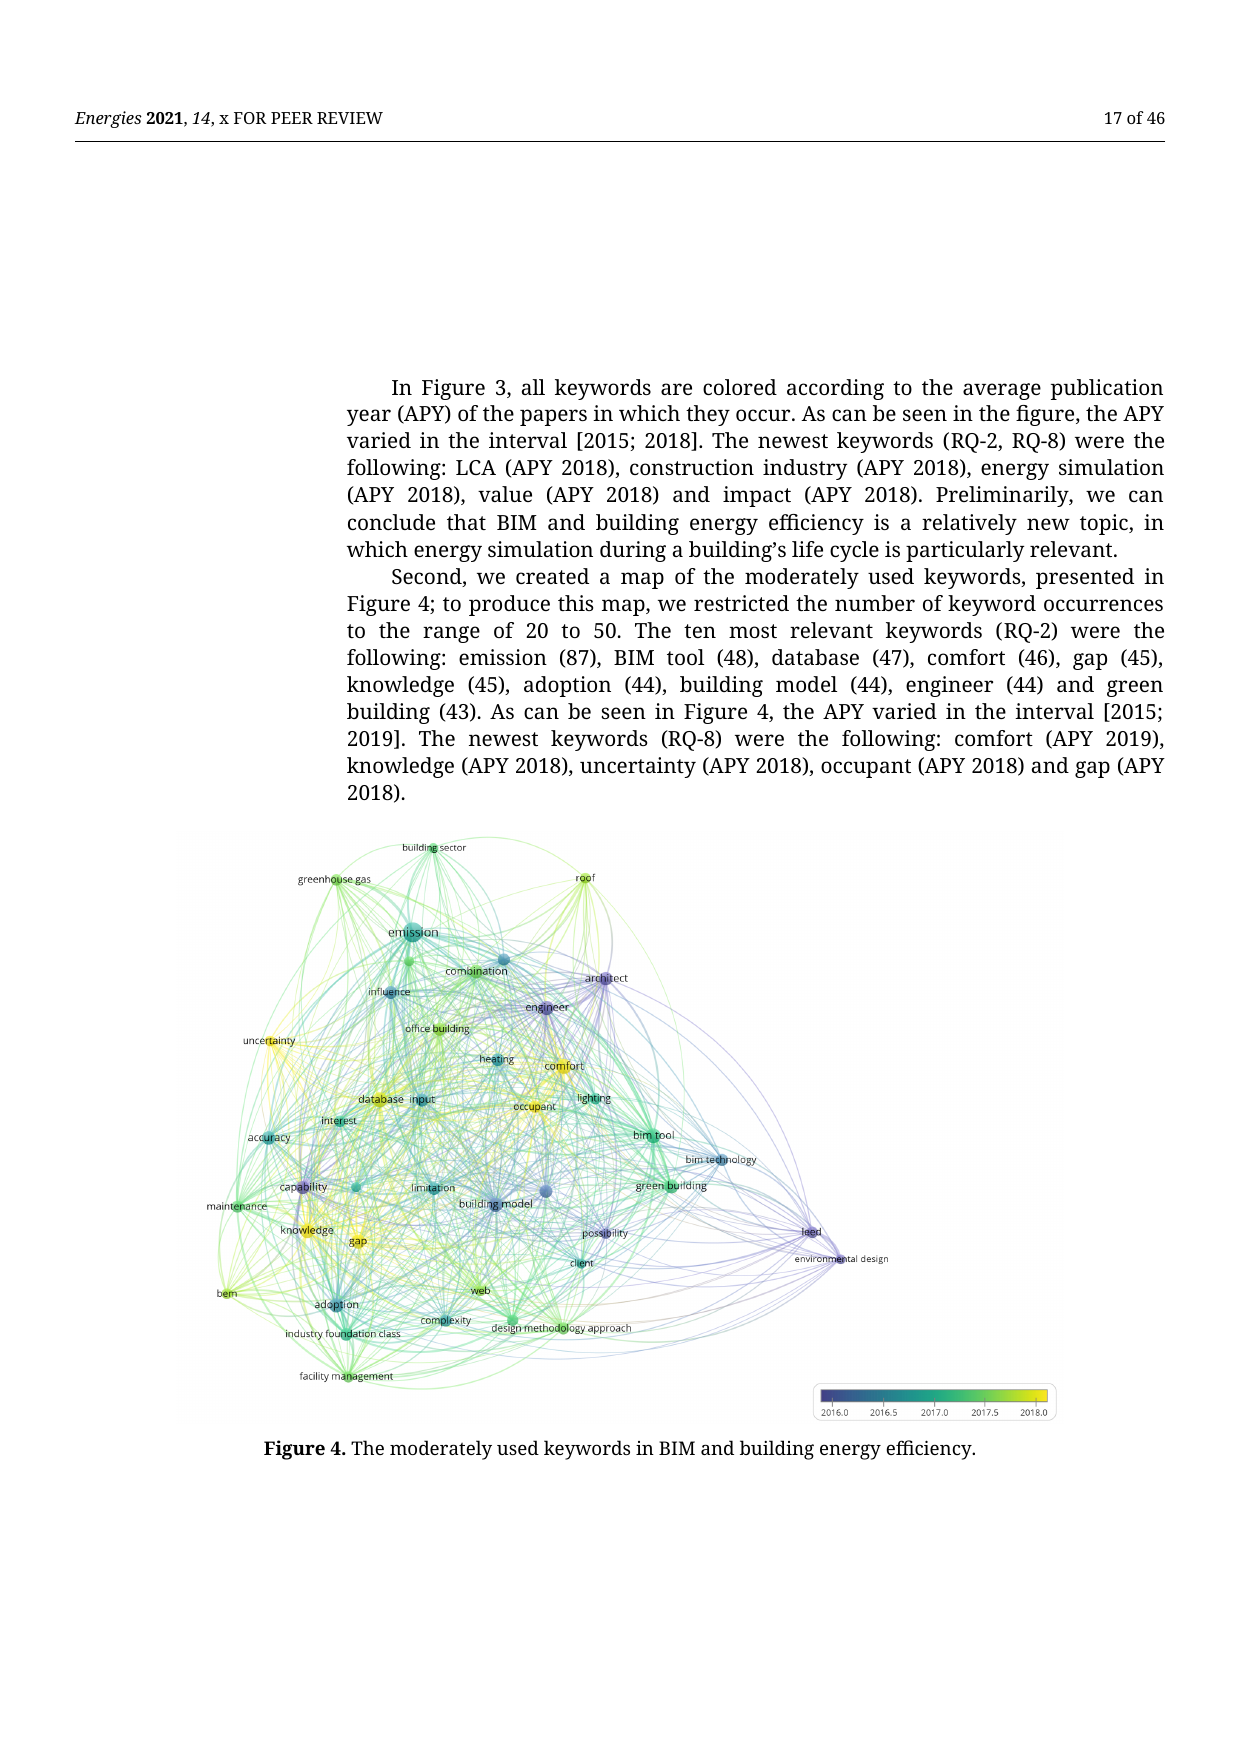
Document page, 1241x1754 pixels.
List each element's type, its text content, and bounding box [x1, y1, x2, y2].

text In Figure 3, all keywords are colored according to the average publication year (APY) of the papers in which they occur. As can be seen in the figure, the APY varied in the interval [2015; 2018]. The newest keywords (RQ-2, RQ-8) were the following: LCA (APY 2018), construction industry (APY 2018), energy simulation (APY 2018), value (APY 2018) and impact (APY 2018). Preliminarily, we can conclude that BIM and building energy efficiency is a relatively new topic, in which energy simulation during a building’s life cycle is particularly relevant. [347, 374, 1165, 563]
text Figure 4. The moderately used keywords in BIM and building energy efficiency. [119, 1436, 1121, 1460]
text Second, we created a map of the moderately used keywords, presented in Figure 4; to produce this map, we restricted the number of keyword occurrences to the range of 20 to 50. The ten most relevant keywords (RQ-2) were the following: emission (87), BIM tool (48), database (47), comfort (46), gap (45), knowledge (45), adoption (44), building model (44), engineer (44) and green building (43). As can be seen in Figure 4, the APY varied in the interval [2015; 2019]. The newest keywords (RQ-8) were the following: comfort (APY 2019), knowledge (APY 2018), uncertainty (APY 2018), occupant (APY 2018) and gap (APY 2018). [347, 563, 1165, 807]
picture [176, 831, 1065, 1424]
